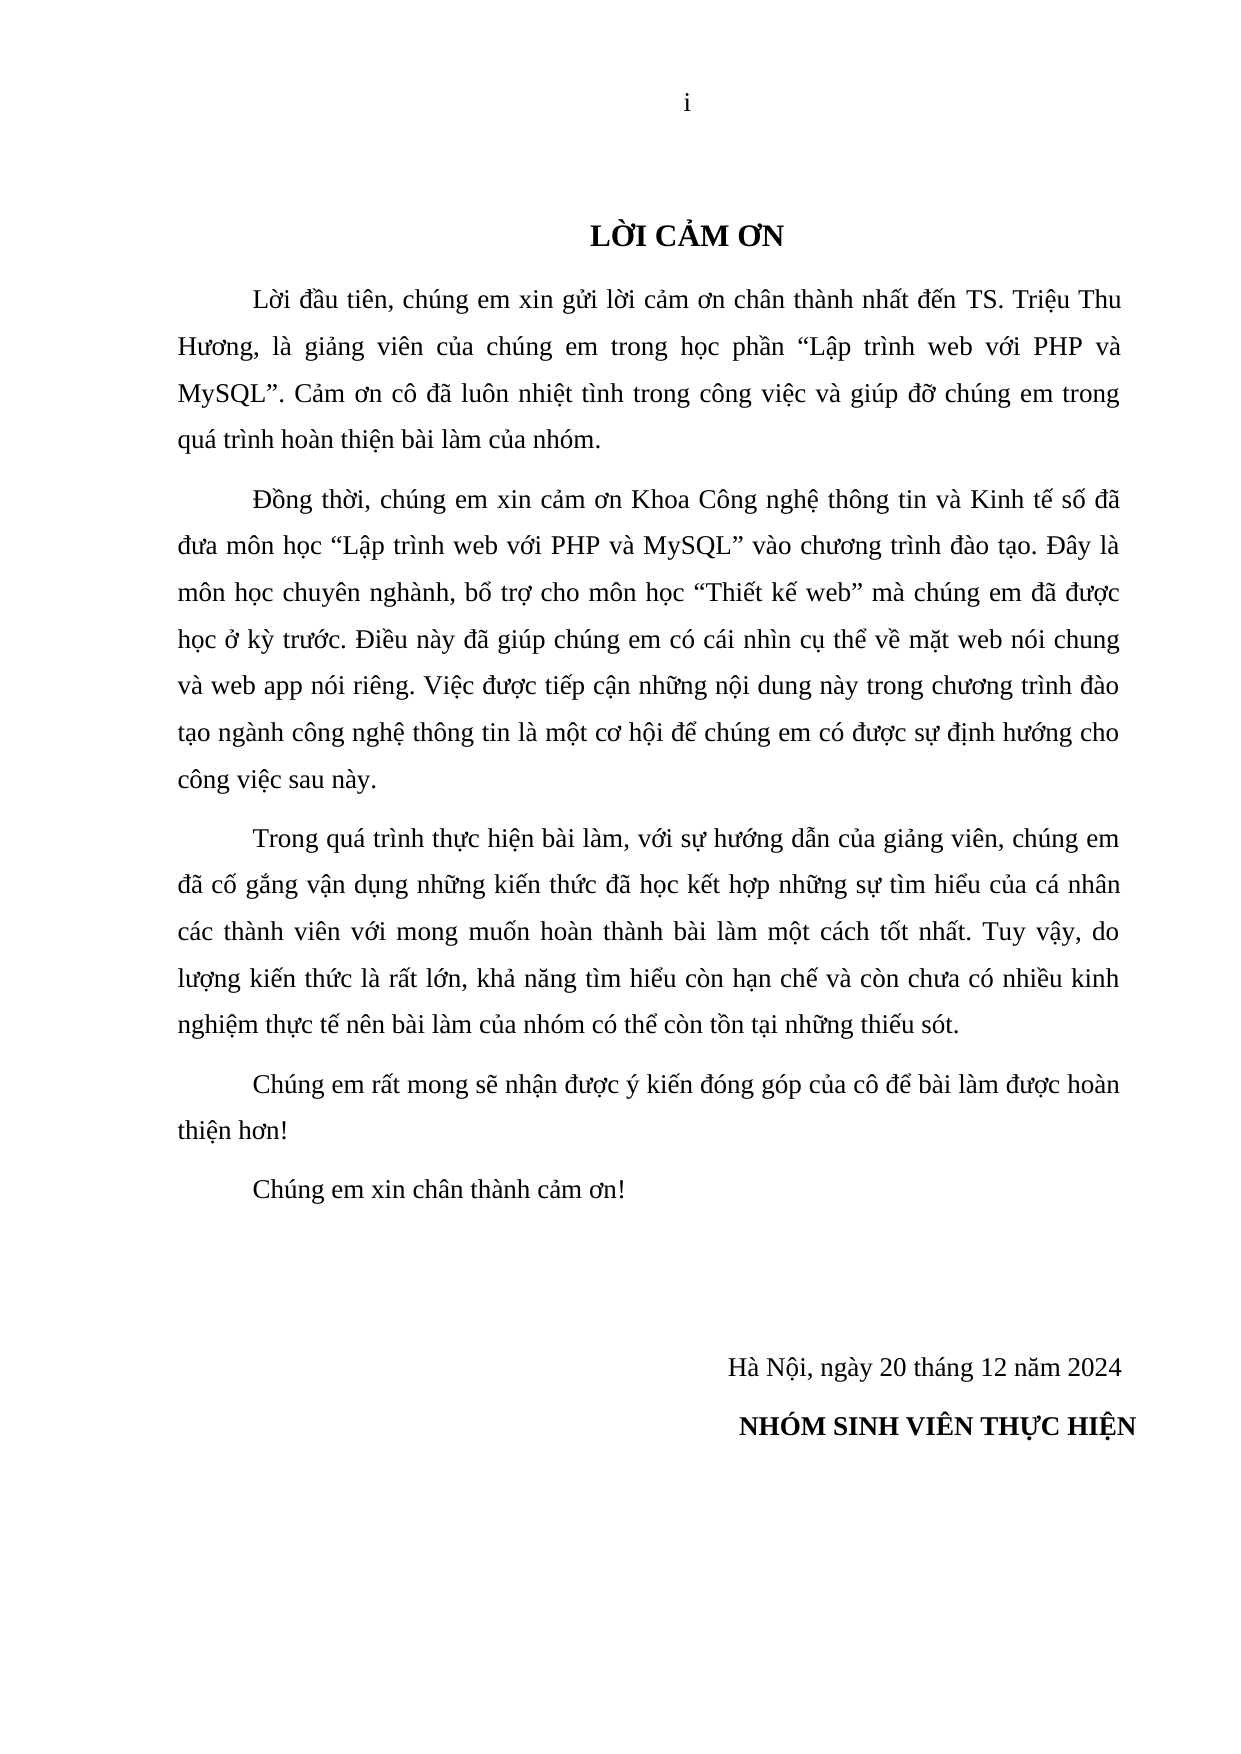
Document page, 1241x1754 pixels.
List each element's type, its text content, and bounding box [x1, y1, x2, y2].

text Lời đầu tiên, chúng em xin gửi lời cảm ơn chân thành nhất đến TS. Triệu Thu Hương, là giảng viên của chúng em trong học phần “Lập trình web với PHP và MySQL”. Cảm ơn cô đã luôn nhiệt tình trong công việc và giúp đỡ chúng em trong quá trình hoàn thiện bài làm của nhóm. [177, 283, 1122, 455]
text LỜI CẢM ƠN [177, 217, 1122, 253]
text Chúng em rất mong sẽ nhận được ý kiến đóng góp của cô để bài làm được hoàn thiện hơn! [177, 1068, 1122, 1146]
text Đồng thời, chúng em xin cảm ơn Khoa Công nghệ thông tin và Kinh tế số đã đưa môn học “Lập trình web với PHP và MySQL” vào chương trình đào tạo. Đây là môn học chuyên nghành, bổ trợ cho môn học “Thiết kế web” mà chúng em đã được học ở kỳ trước. Điều này đã giúp chúng em có cái nhìn cụ thể về mặt web nói chung và web app nói riêng. Việc được tiếp cận những nội dung này trong chương trình đào tạo ngành công nghệ thông tin là một cơ hội để chúng em có được sự định hướng cho công việc sau này. [177, 483, 1122, 794]
text Hà Nội, ngày 20 tháng 12 năm 2024 [177, 1351, 1122, 1382]
text Chúng em xin chân thành cảm ơn! [177, 1173, 1122, 1205]
text NHÓM SINH VIÊN THỰC HIỆN [177, 1410, 1137, 1441]
text Trong quá trình thực hiện bài làm, với sự hướng dẫn của giảng viên, chúng em đã cố gắng vận dụng những kiến thức đã học kết hợp những sự tìm hiểu của cá nhân các thành viên với mong muốn hoàn thành bài làm một cách tốt nhất. Tuy vậy, do lượng kiến thức là rất lớn, khả năng tìm hiểu còn hạn chế và còn chưa có nhiều kinh nghiệm thực tế nên bài làm của nhóm có thể còn tồn tại những thiếu sót. [177, 822, 1122, 1040]
